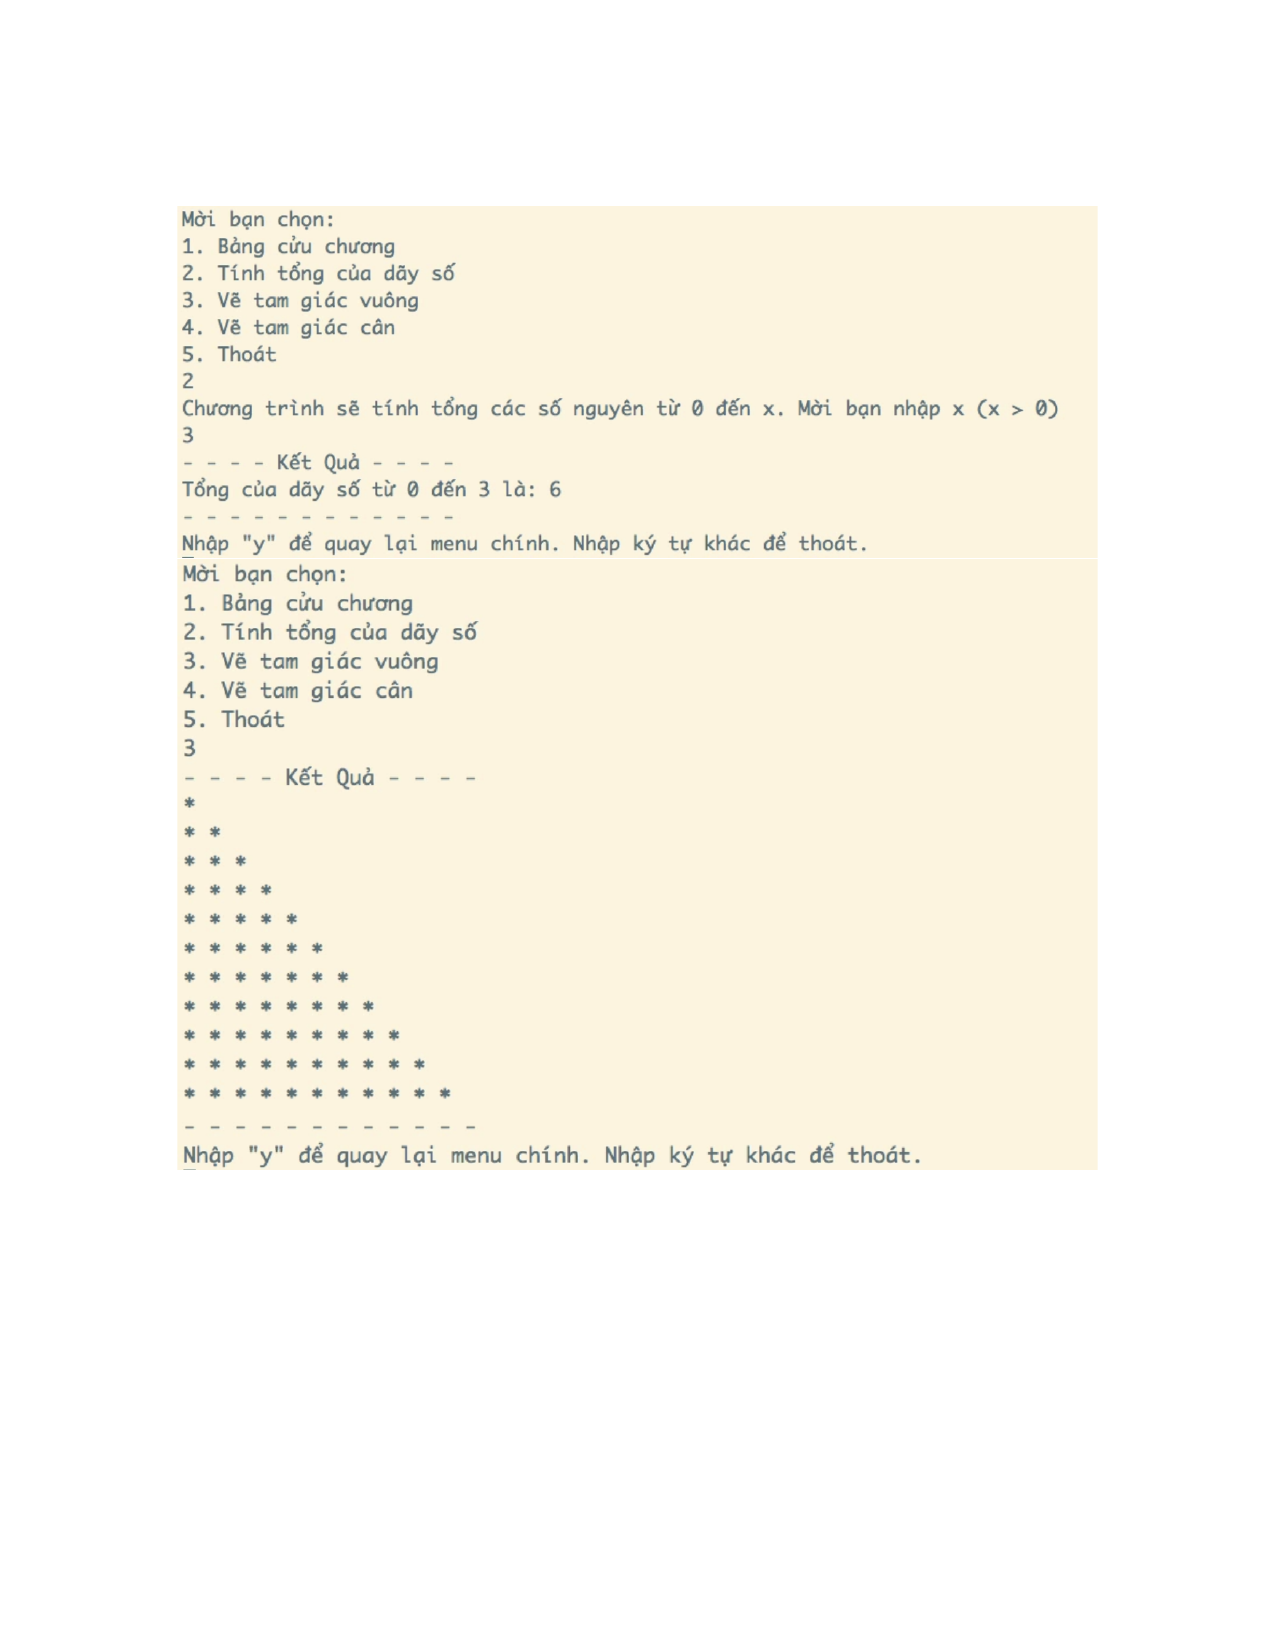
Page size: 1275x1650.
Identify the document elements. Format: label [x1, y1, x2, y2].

picture [177, 206, 1098, 558]
picture [177, 559, 1098, 1170]
